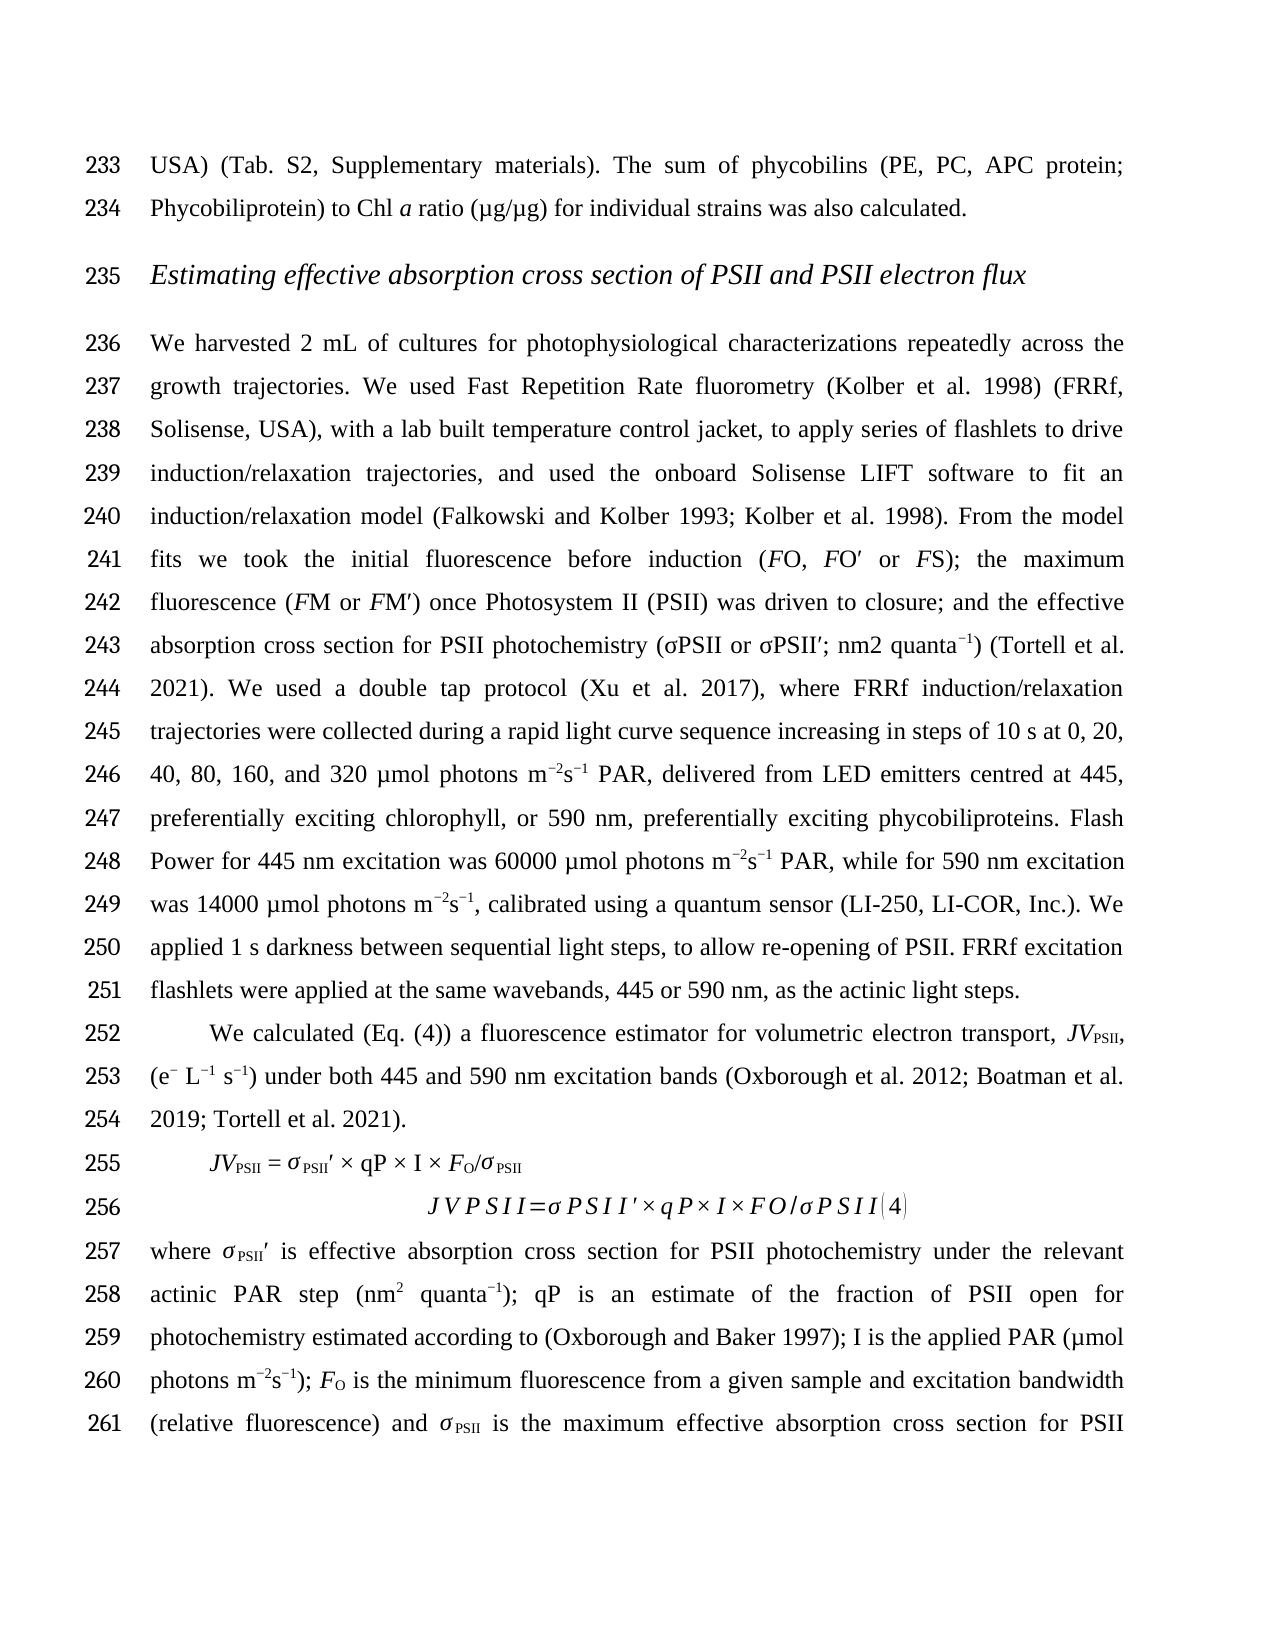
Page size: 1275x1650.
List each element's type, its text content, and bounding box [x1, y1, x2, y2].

text We calculated (Eq. (4)) a fluorescence estimator for volumetric electron transport, JVPSII, (e− L−1 s−1) under both 445 and 590 nm excitation bands (Oxborough et al. 2012; Boatman et al. 2019; Tortell et al. 2021). [150, 1018, 1125, 1133]
text We harvested 2 mL of cultures for photophysiological characterizations repeatedly across the growth trajectories. We used Fast Repetition Rate fluorometry (Kolber et al. 1998) (FRRf, Solisense, USA), with a lab built temperature control jacket, to apply series of flashlets to drive induction/relaxation trajectories, and used the onboard Solisense LIFT software to fit an induction/relaxation model (Falkowski and Kolber 1993; Kolber et al. 1998). From the model fits we took the initial fluorescence before induction (FO, FO′ or FS); the maximum fluorescence (FM or FM′) once Photosystem II (PSII) was driven to closure; and the effective absorption cross section for PSII photochemistry (σPSII or σPSII′; nm2 quanta−1) (Tortell et al. 2021). We used a double tap protocol (Xu et al. 2017), where FRRf induction/relaxation trajectories were collected during a rapid light curve sequence increasing in steps of 10 s at 0, 20, 40, 80, 160, and 320 µmol photons m−2s−1 PAR, delivered from LED emitters centred at 445, preferentially exciting chlorophyll, or 590 nm, preferentially exciting phycobiliproteins. Flash Power for 445 nm excitation was 60000 µmol photons m−2s−1 PAR, while for 590 nm excitation was 14000 µmol photons m−2s−1, calibrated using a quantum sensor (LI-250, LI-COR, Inc.). We applied 1 s darkness between sequential light steps, to allow re-opening of PSII. FRRf excitation flashlets were applied at the same wavebands, 445 or 590 nm, as the actinic light steps. [150, 328, 1125, 1004]
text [150, 150, 1125, 222]
text JVPSII = PSII′ × qP × I × FO/PSII [150, 1148, 1125, 1176]
subtitle Estimating effective absorption cross section of PSII and PSII electron flux [150, 257, 1125, 291]
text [150, 1236, 1125, 1437]
